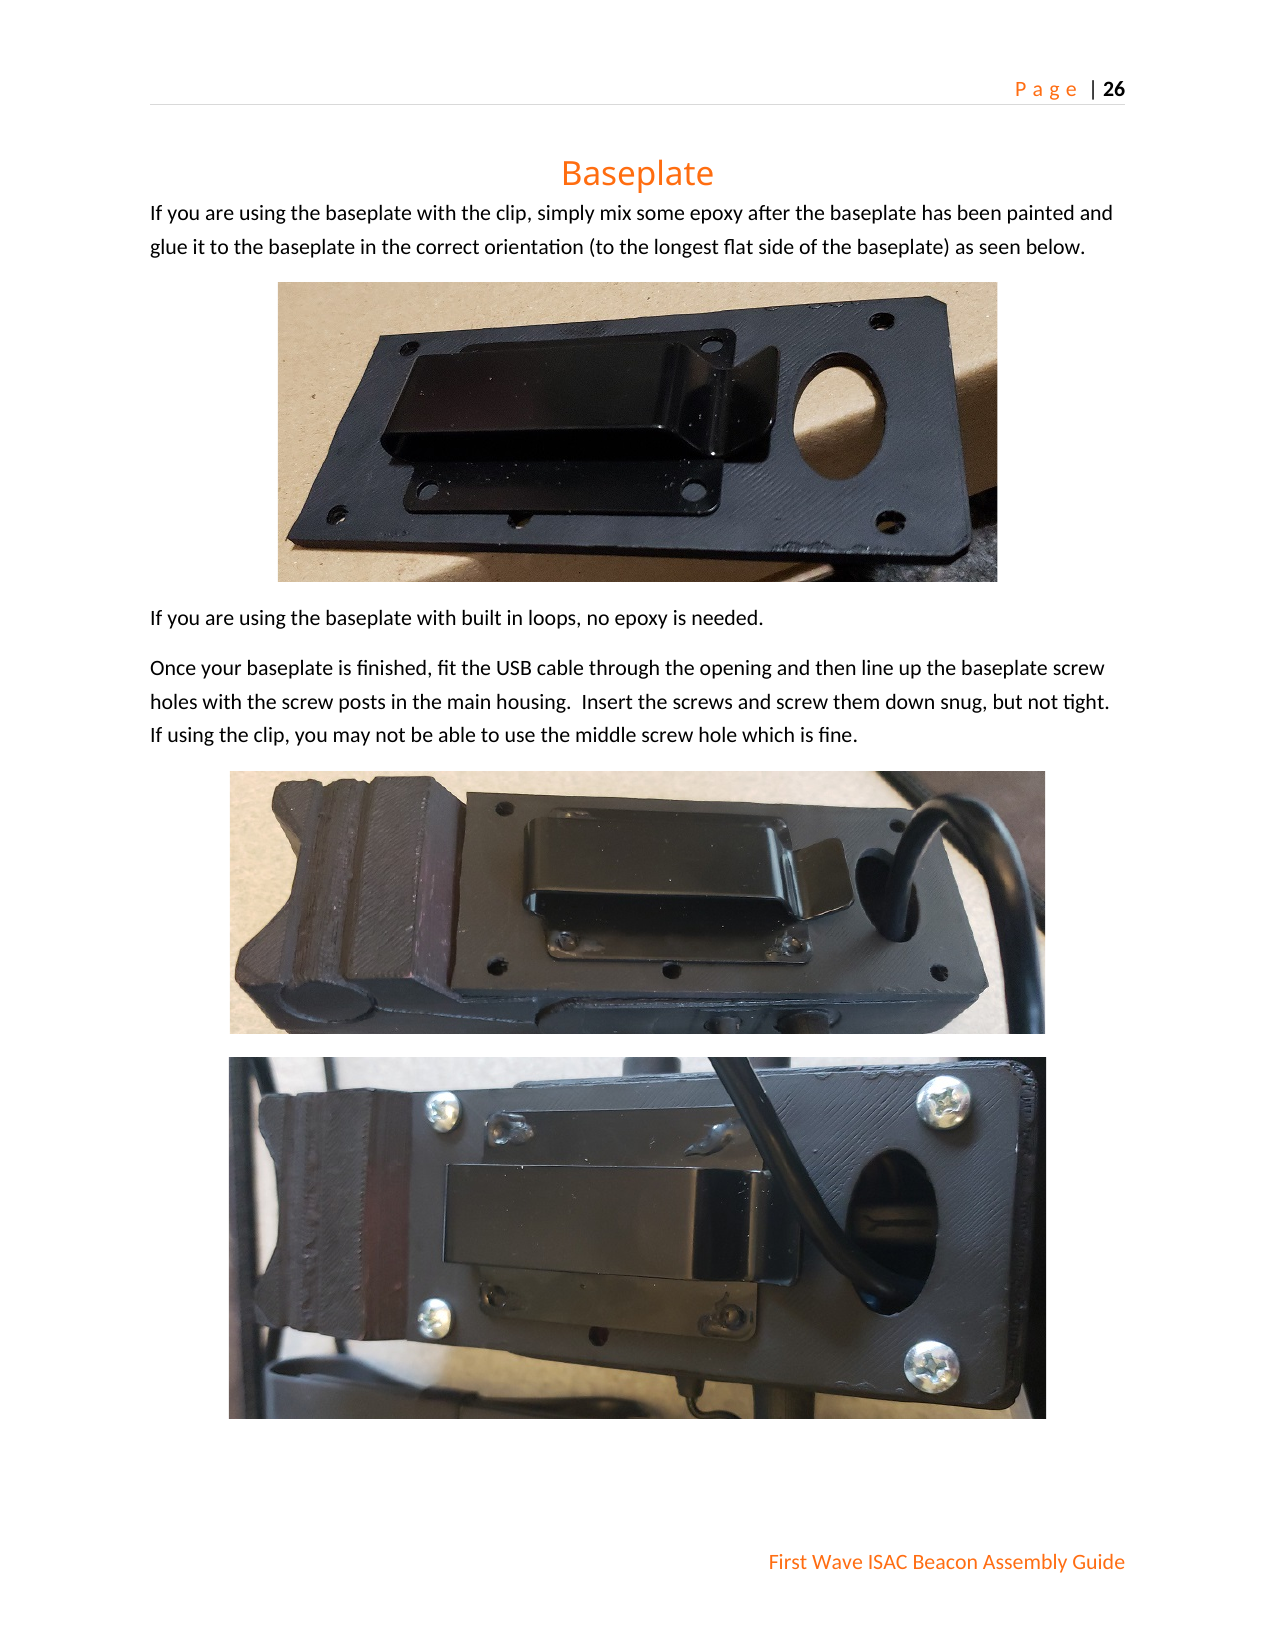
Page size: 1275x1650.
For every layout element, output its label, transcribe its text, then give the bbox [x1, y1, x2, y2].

picture [228, 1057, 1047, 1419]
text Once your baseplate is finished, fit the USB cable through the opening and then line up the baseplate screw holes with the screw posts in the main housing. Insert the screws and screw them down snug, but not tight. If using the clip, you may not be able to use the middle screw hole which is fine. [150, 654, 1125, 748]
subtitle Baseplate [150, 150, 1125, 195]
text If you are using the baseplate with the clip, simply mix some epoxy after the baseplate has been painted and glue it to the baseplate in the correct orientation (to the longest flat side of the baseplate) as seen below. [150, 199, 1125, 259]
picture [229, 771, 1046, 1034]
picture [277, 282, 998, 582]
text If you are using the baseplate with built in loops, no epoxy is needed. [150, 604, 1125, 631]
